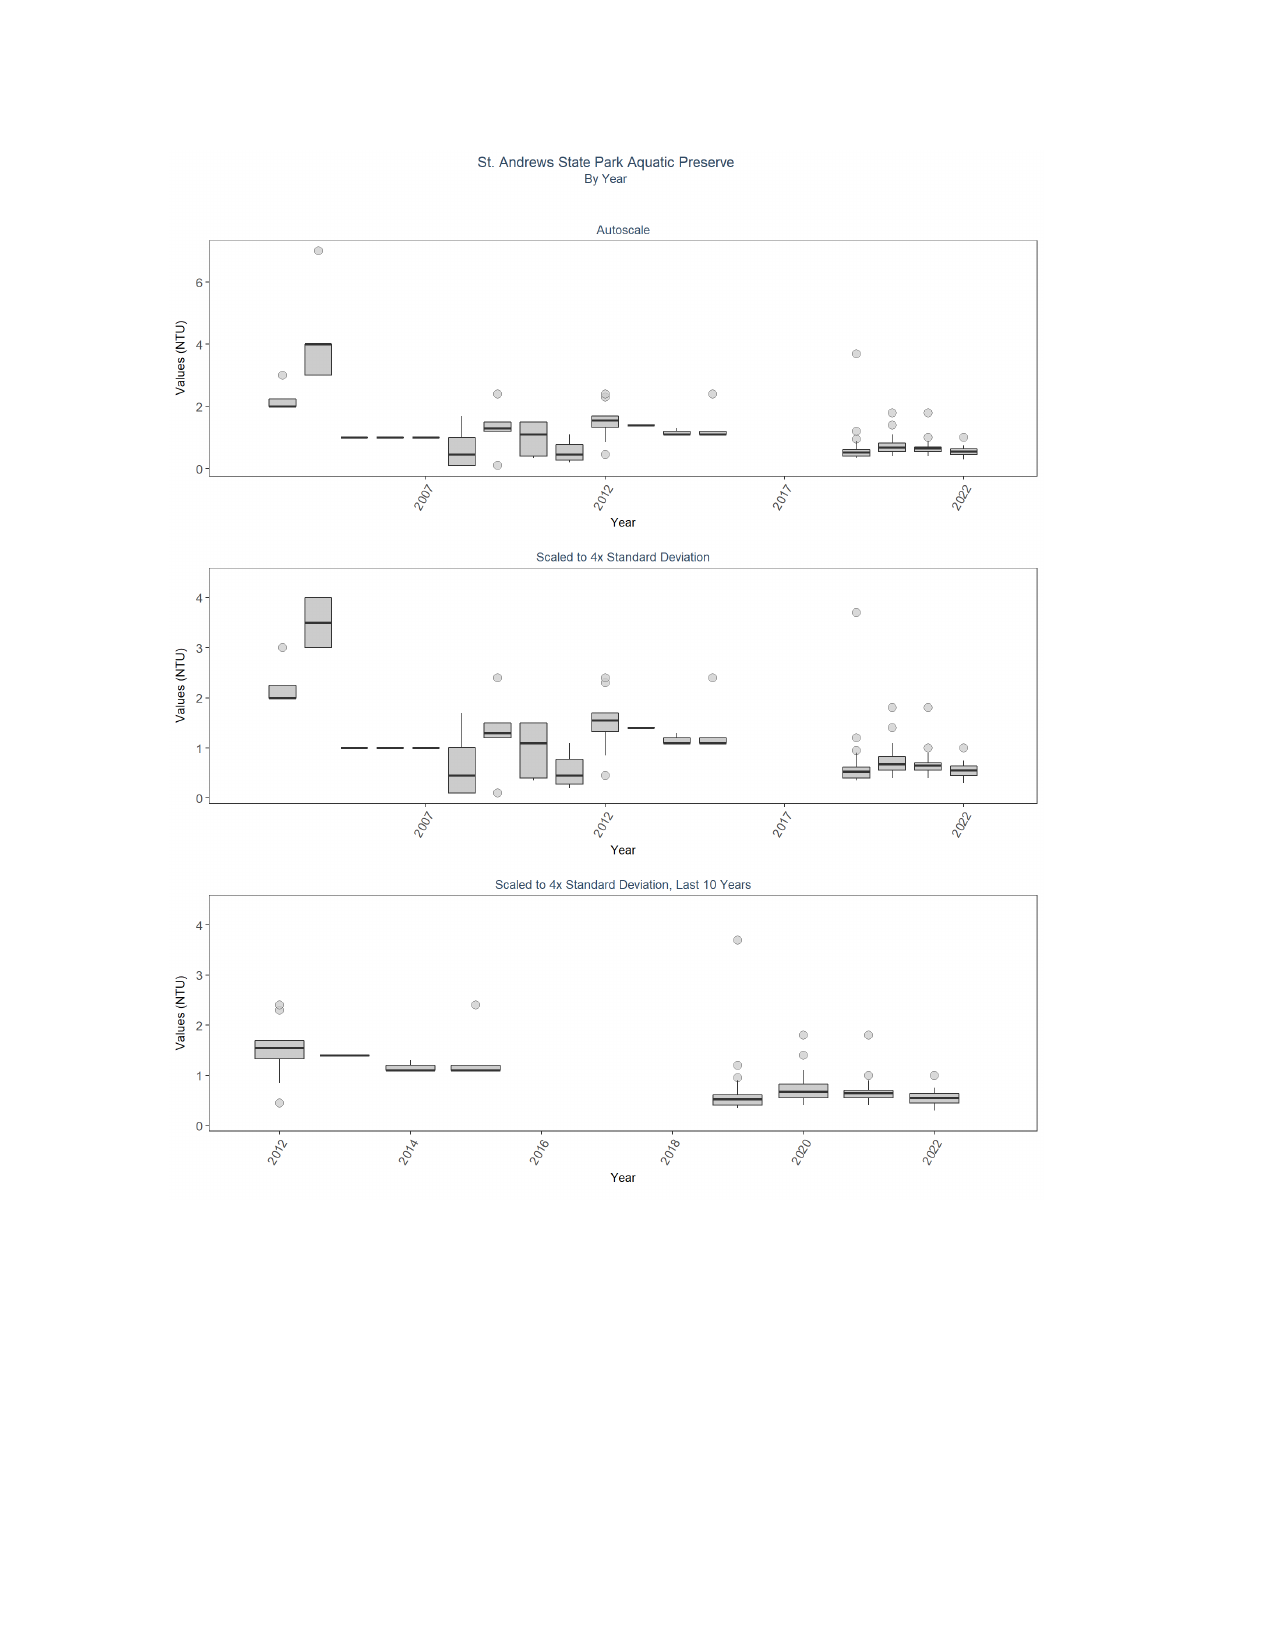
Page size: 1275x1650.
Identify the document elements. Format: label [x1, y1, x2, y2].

picture [168, 150, 1044, 1200]
